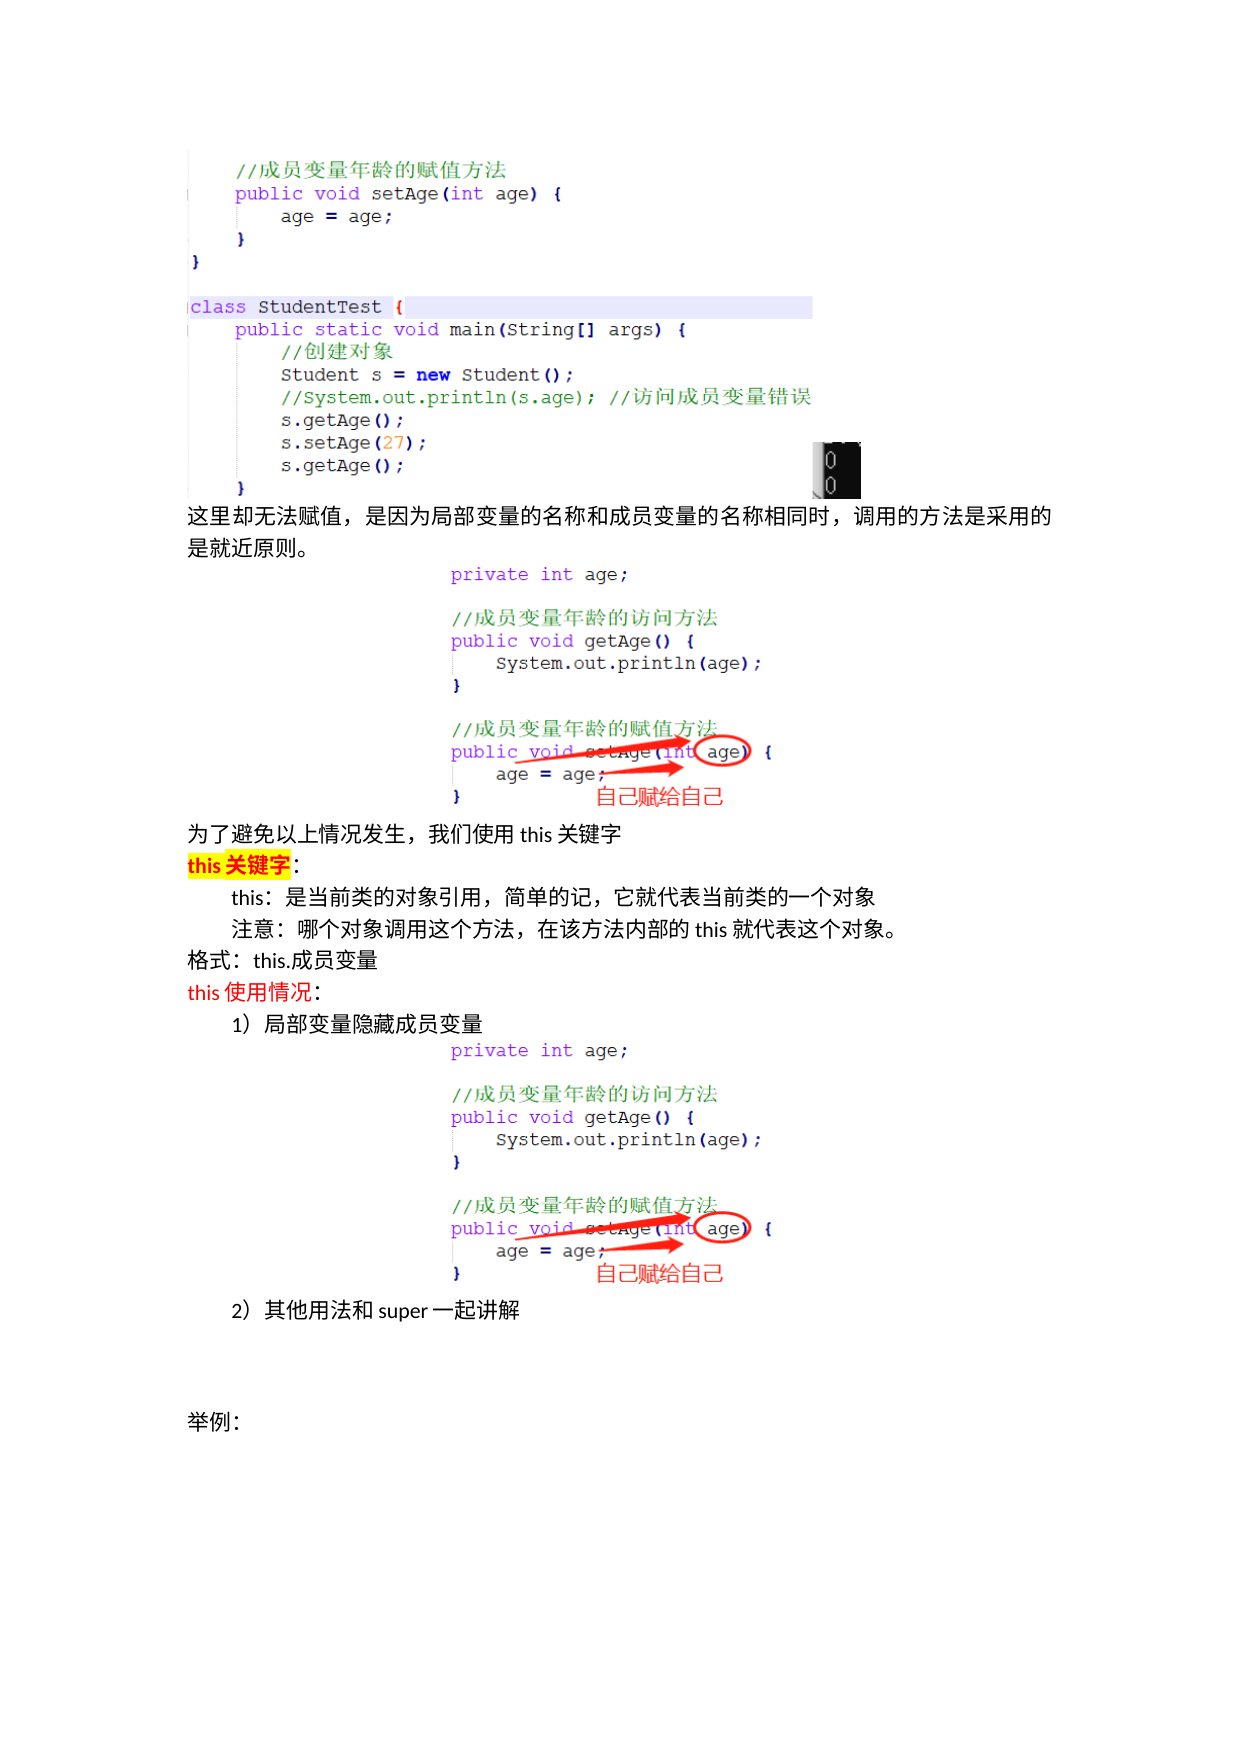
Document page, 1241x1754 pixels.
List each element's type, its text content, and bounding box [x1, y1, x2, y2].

picture [441, 1038, 800, 1294]
text this：是当前类的对象引用，简单的记，它就代表当前类的一个对象 [187, 880, 1053, 912]
text 1）局部变量隐藏成员变量 [187, 1007, 1053, 1038]
text this使用情况： [187, 975, 1053, 1007]
text this关键字： [187, 848, 1053, 880]
text 举例： [187, 1405, 1053, 1437]
picture [441, 562, 800, 817]
text 这里却无法赋值，是因为局部变量的名称和成员变量的名称相同时，调用的方法是采用的是就近原则。 [187, 499, 1053, 562]
text 注意：哪个对象调用这个方法，在该方法内部的this就代表这个对象。 [187, 912, 1053, 943]
text 格式：this.成员变量 [187, 943, 1053, 975]
text 为了避免以上情况发生，我们使用this关键字 [187, 817, 1053, 848]
picture [187, 150, 861, 499]
text 2）其他用法和super一起讲解 [187, 1293, 1053, 1325]
